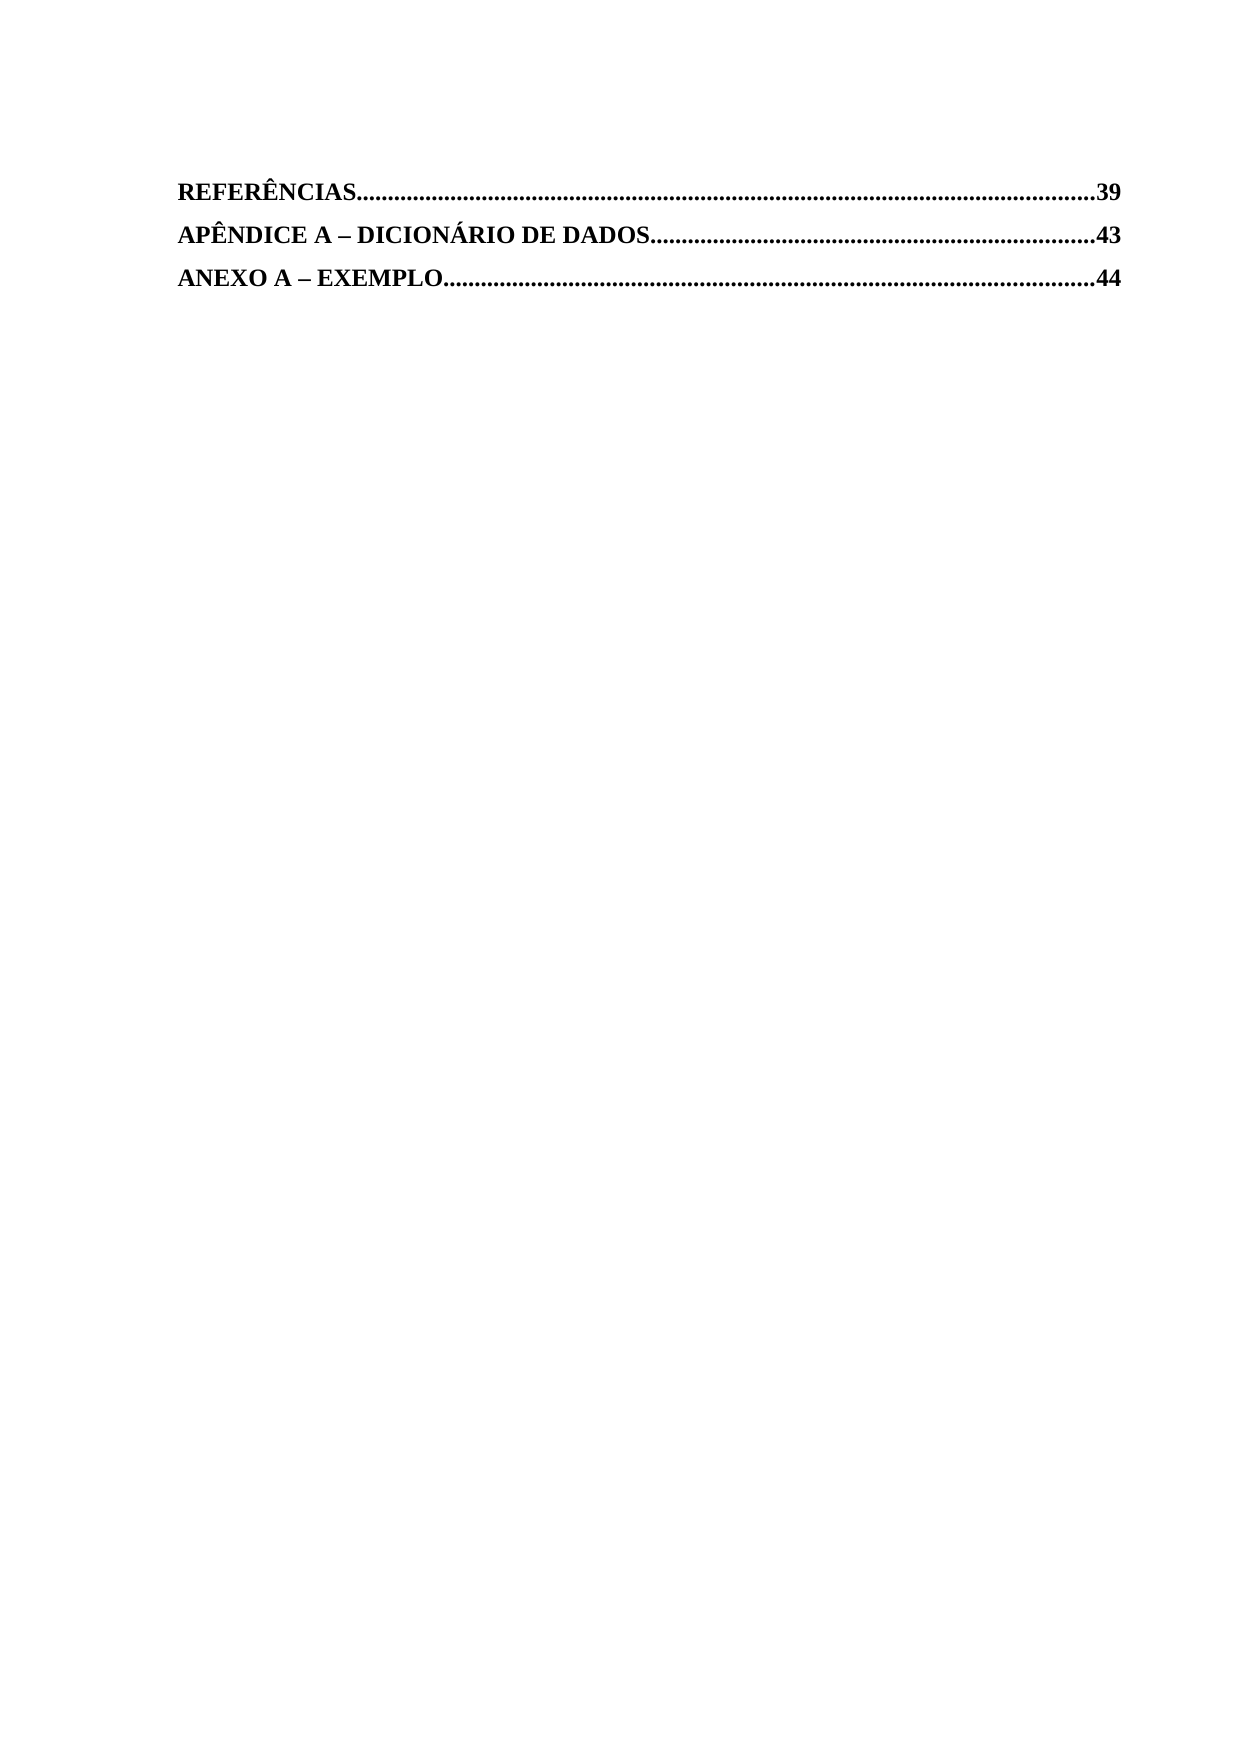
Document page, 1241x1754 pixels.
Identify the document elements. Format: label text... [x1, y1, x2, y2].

text ANEXO A – Exemplo 44 [177, 263, 1122, 292]
text APÊNDICE A – Dicionário de Dados 43 [177, 220, 1122, 249]
text Referências 39 [177, 177, 1122, 206]
